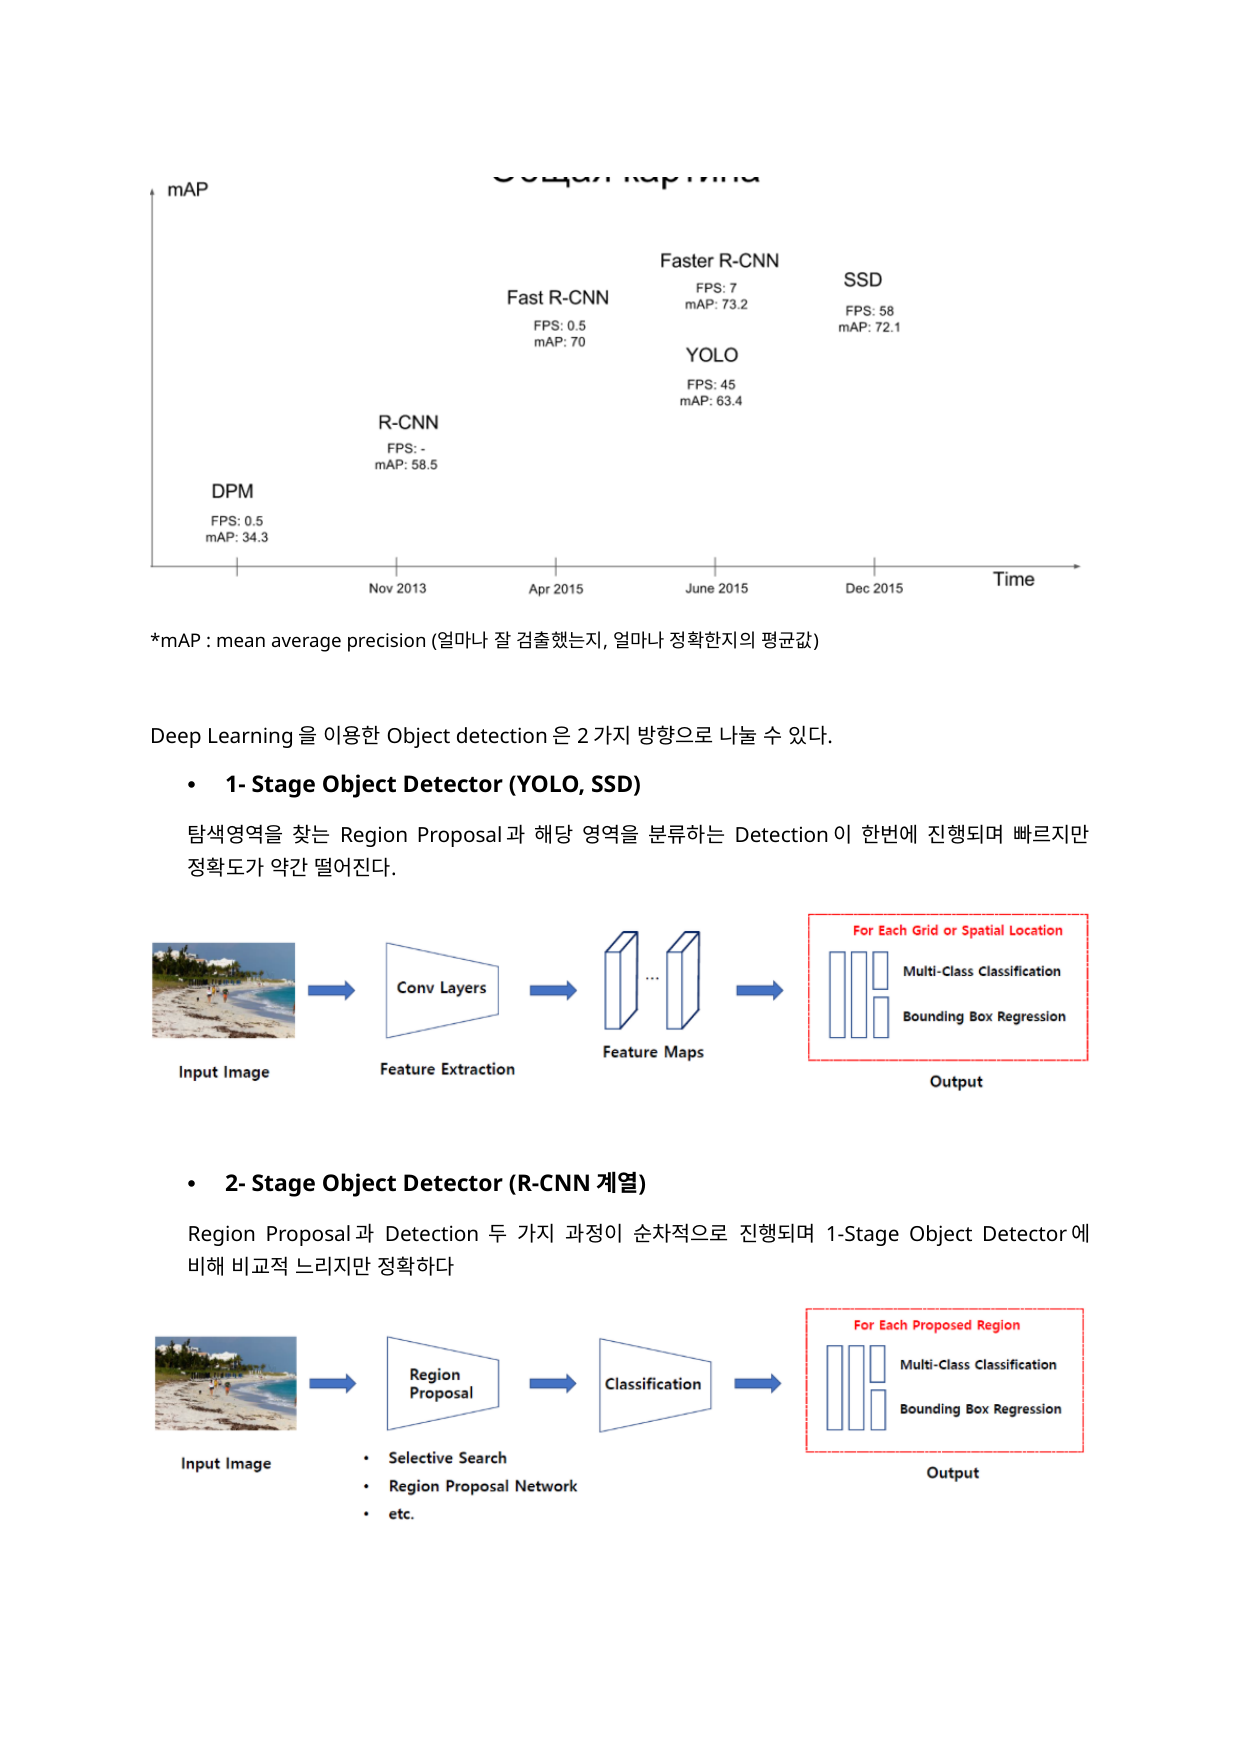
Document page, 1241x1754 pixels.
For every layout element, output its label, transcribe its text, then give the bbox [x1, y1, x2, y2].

list 2- Stage Object Detector (R-CNN계열) [187, 1165, 1090, 1198]
text *mAP : mean average precision (얼마나 잘 검출했는지, 얼마나 정확한지의 평균값) [150, 626, 1090, 653]
text Deep Learning을 이용한 Object detection은 2가지 방향으로 나눌 수 있다. [150, 719, 1090, 749]
picture [150, 900, 1091, 1096]
picture [150, 177, 1091, 607]
text Region Proposal과 Detection 두 가지 과정이 순차적으로 진행되며 1-Stage Object Detector에 비해 비교적 느리지만 정확하다 [187, 1218, 1090, 1281]
text 탐색영역을 찾는 Region Proposal과 해당 영역을 분류하는 Detection이 한번에 진행되며 빠르지만 정확도가 약간 떨어진다. [187, 819, 1090, 882]
picture [150, 1299, 1091, 1525]
list 1- Stage Object Detector (YOLO, SSD) [187, 768, 1090, 799]
